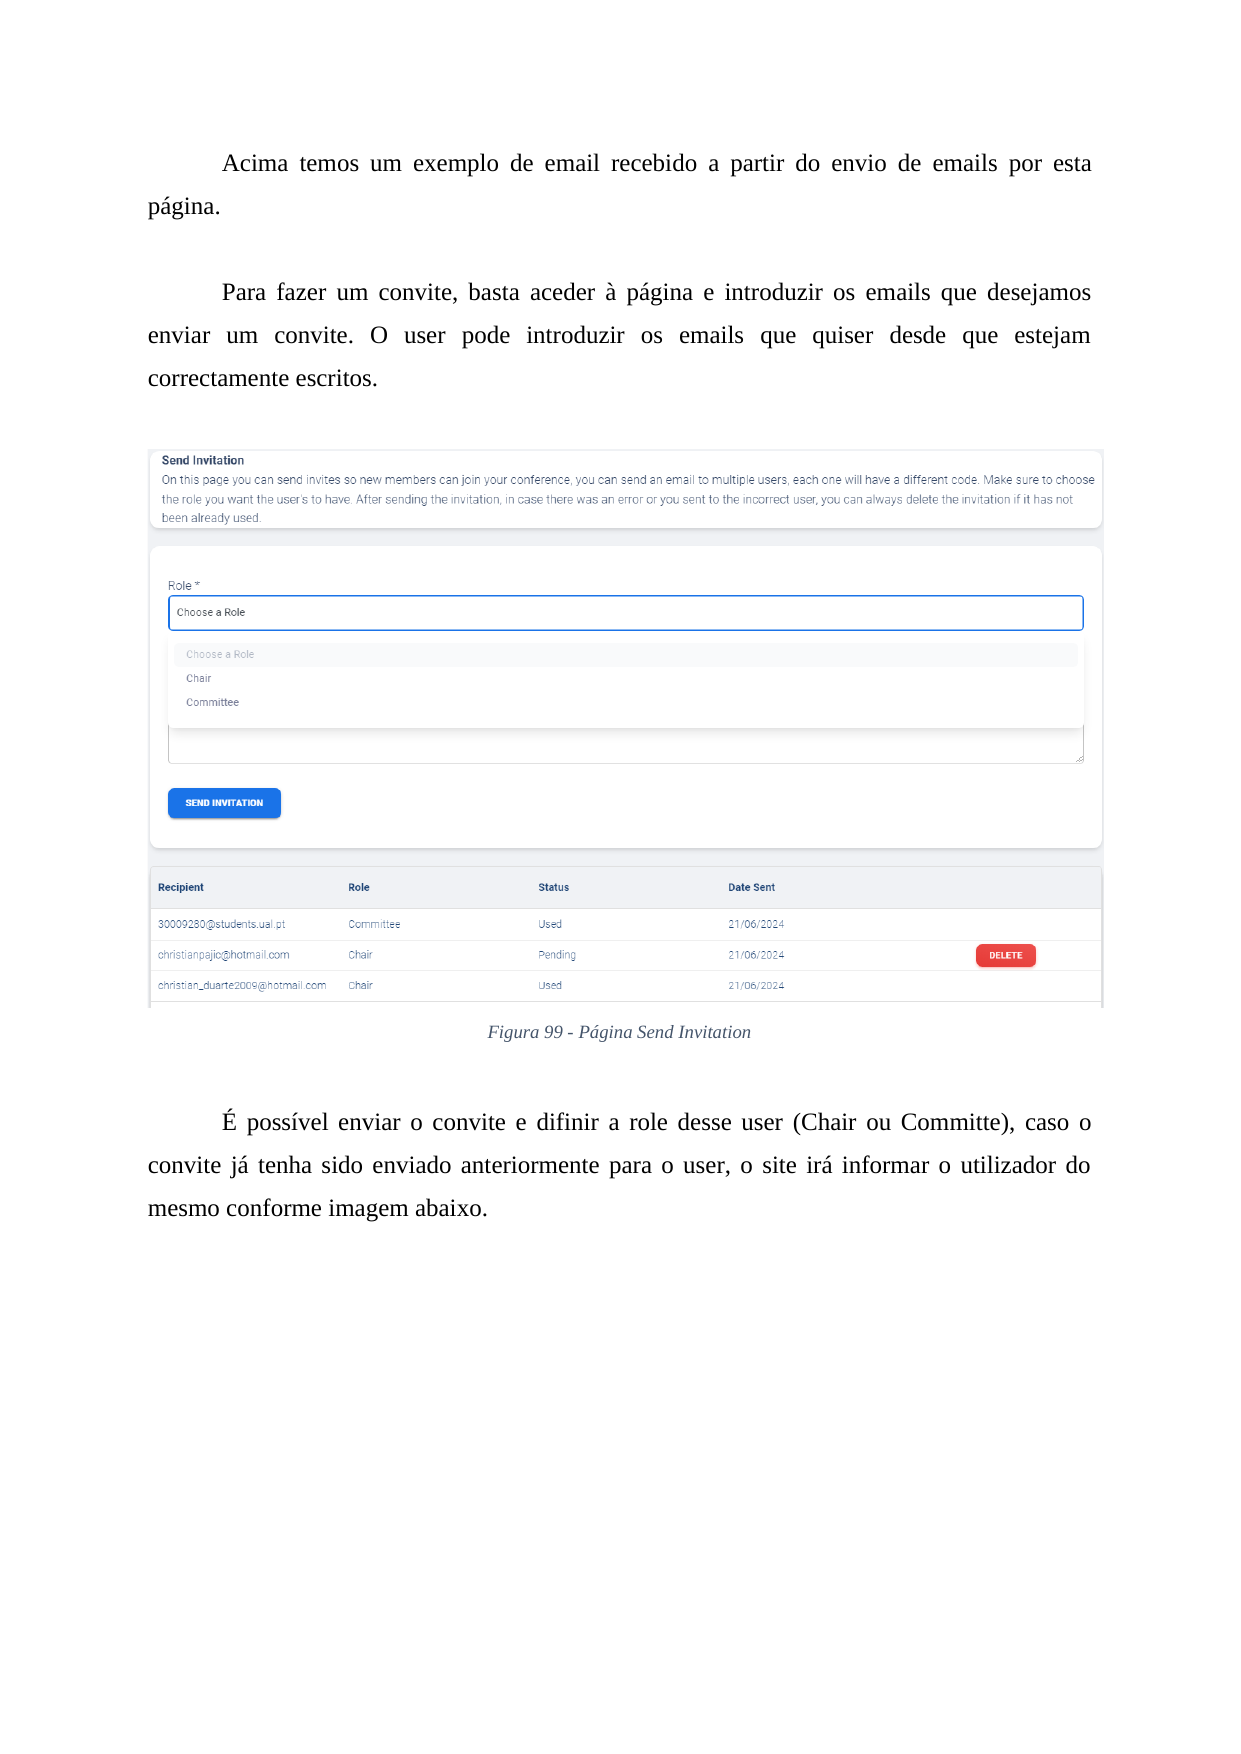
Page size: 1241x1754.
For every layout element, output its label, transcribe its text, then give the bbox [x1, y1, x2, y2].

text É possível enviar o convite e difinir a role desse user (Chair ou Committe), caso o convite já tenha sido enviado anteriormente para o user, o site irá informar o utilizador do mesmo conforme imagem abaixo. [148, 1107, 1092, 1222]
text Acima temos um exemplo de email recebido a partir do envio de emails por esta página. [148, 148, 1092, 219]
text Figura 99 - Página Send Invitation [148, 1021, 1092, 1043]
text Para fazer um convite, basta aceder à página e introduzir os emails que desejamos enviar um convite. O user pode introduzir os emails que quiser desde que estejam correctamente escritos. [148, 277, 1092, 392]
picture [147, 449, 1104, 1008]
